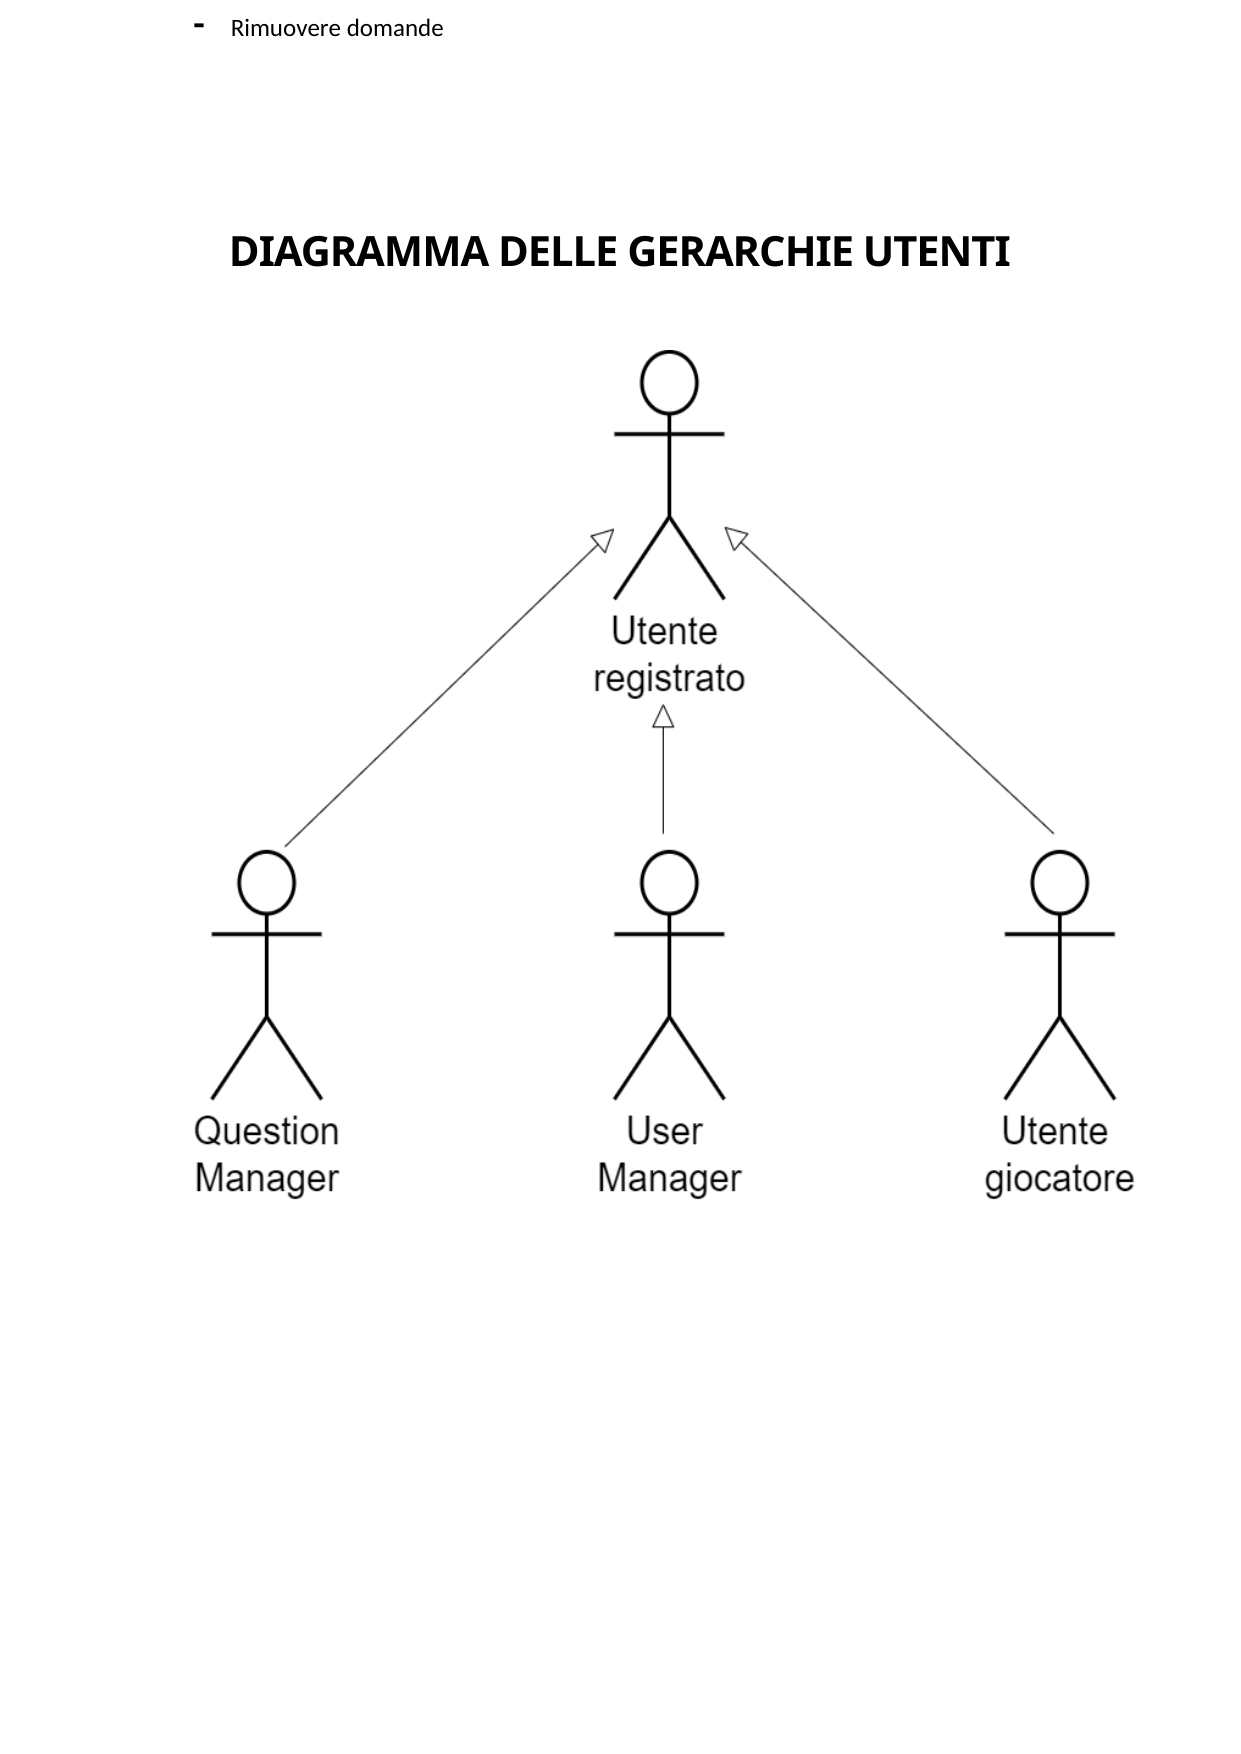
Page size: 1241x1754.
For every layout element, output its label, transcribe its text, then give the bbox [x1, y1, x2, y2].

picture [193, 350, 1135, 1203]
title DIAGRAMMA DELLE GERARCHIE UTENTI [118, 222, 1122, 279]
list Rimuovere domande [193, 0, 1122, 46]
